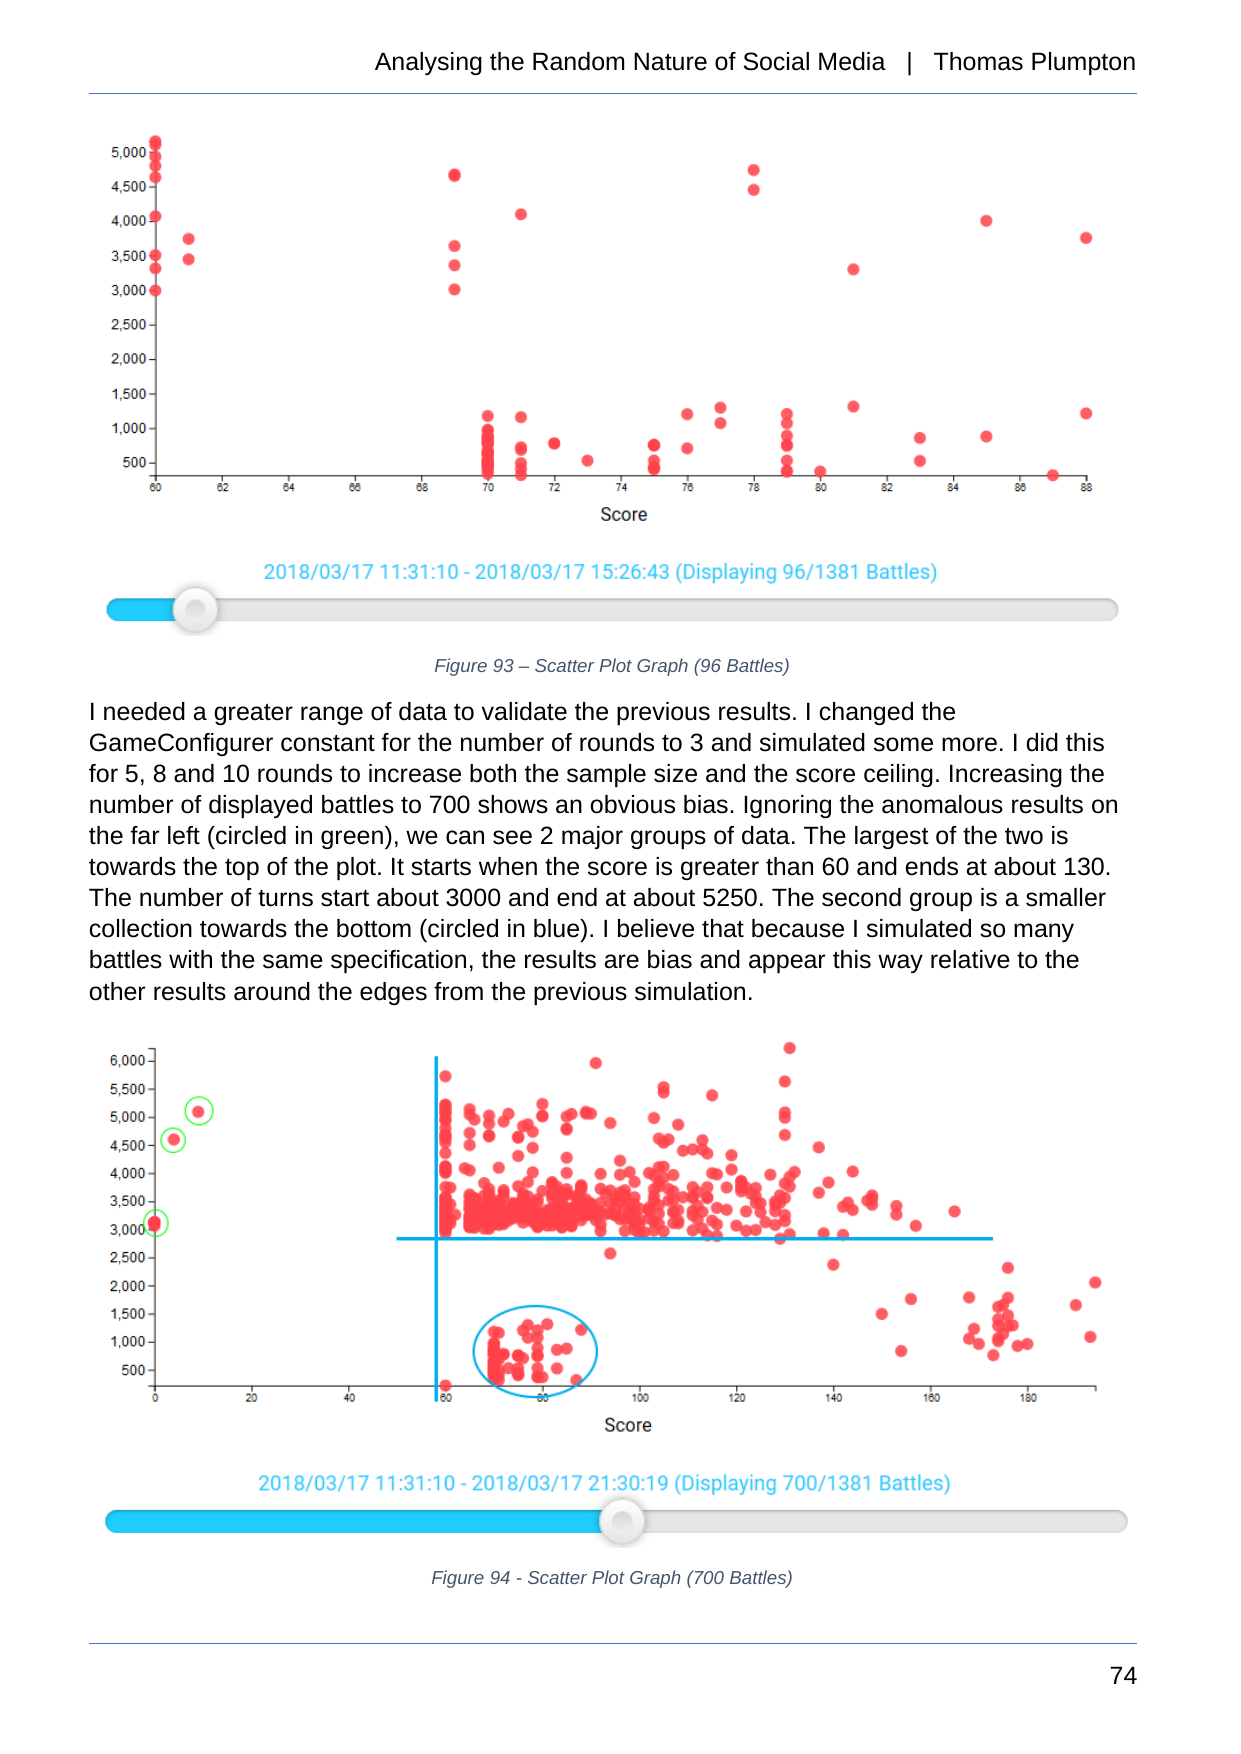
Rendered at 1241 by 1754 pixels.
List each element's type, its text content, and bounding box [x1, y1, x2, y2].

picture [93, 122, 1132, 636]
picture [88, 1024, 1137, 1548]
text I needed a greater range of data to validate the previous results. I changed the GameConfigurer constant for the number of rounds to 3 and simulated some more. I did this for 5, 8 and 10 rounds to increase both the sample size and the score ceiling. Increasing the number of displayed battles to 700 shows an obvious bias. Ignoring the anomalous results on the far left (circled in green), we can see 2 major groups of data. The largest of the two is towards the top of the plot. It starts when the score is greater than 60 and ends at about 130. The number of turns start about 3000 and end at about 5250. The second group is a smaller collection towards the bottom (circled in blue). I believe that because I simulated so many battles with the same specification, the results are bias and appear this way relative to the other results around the edges from the previous simulation. [89, 697, 1137, 1005]
